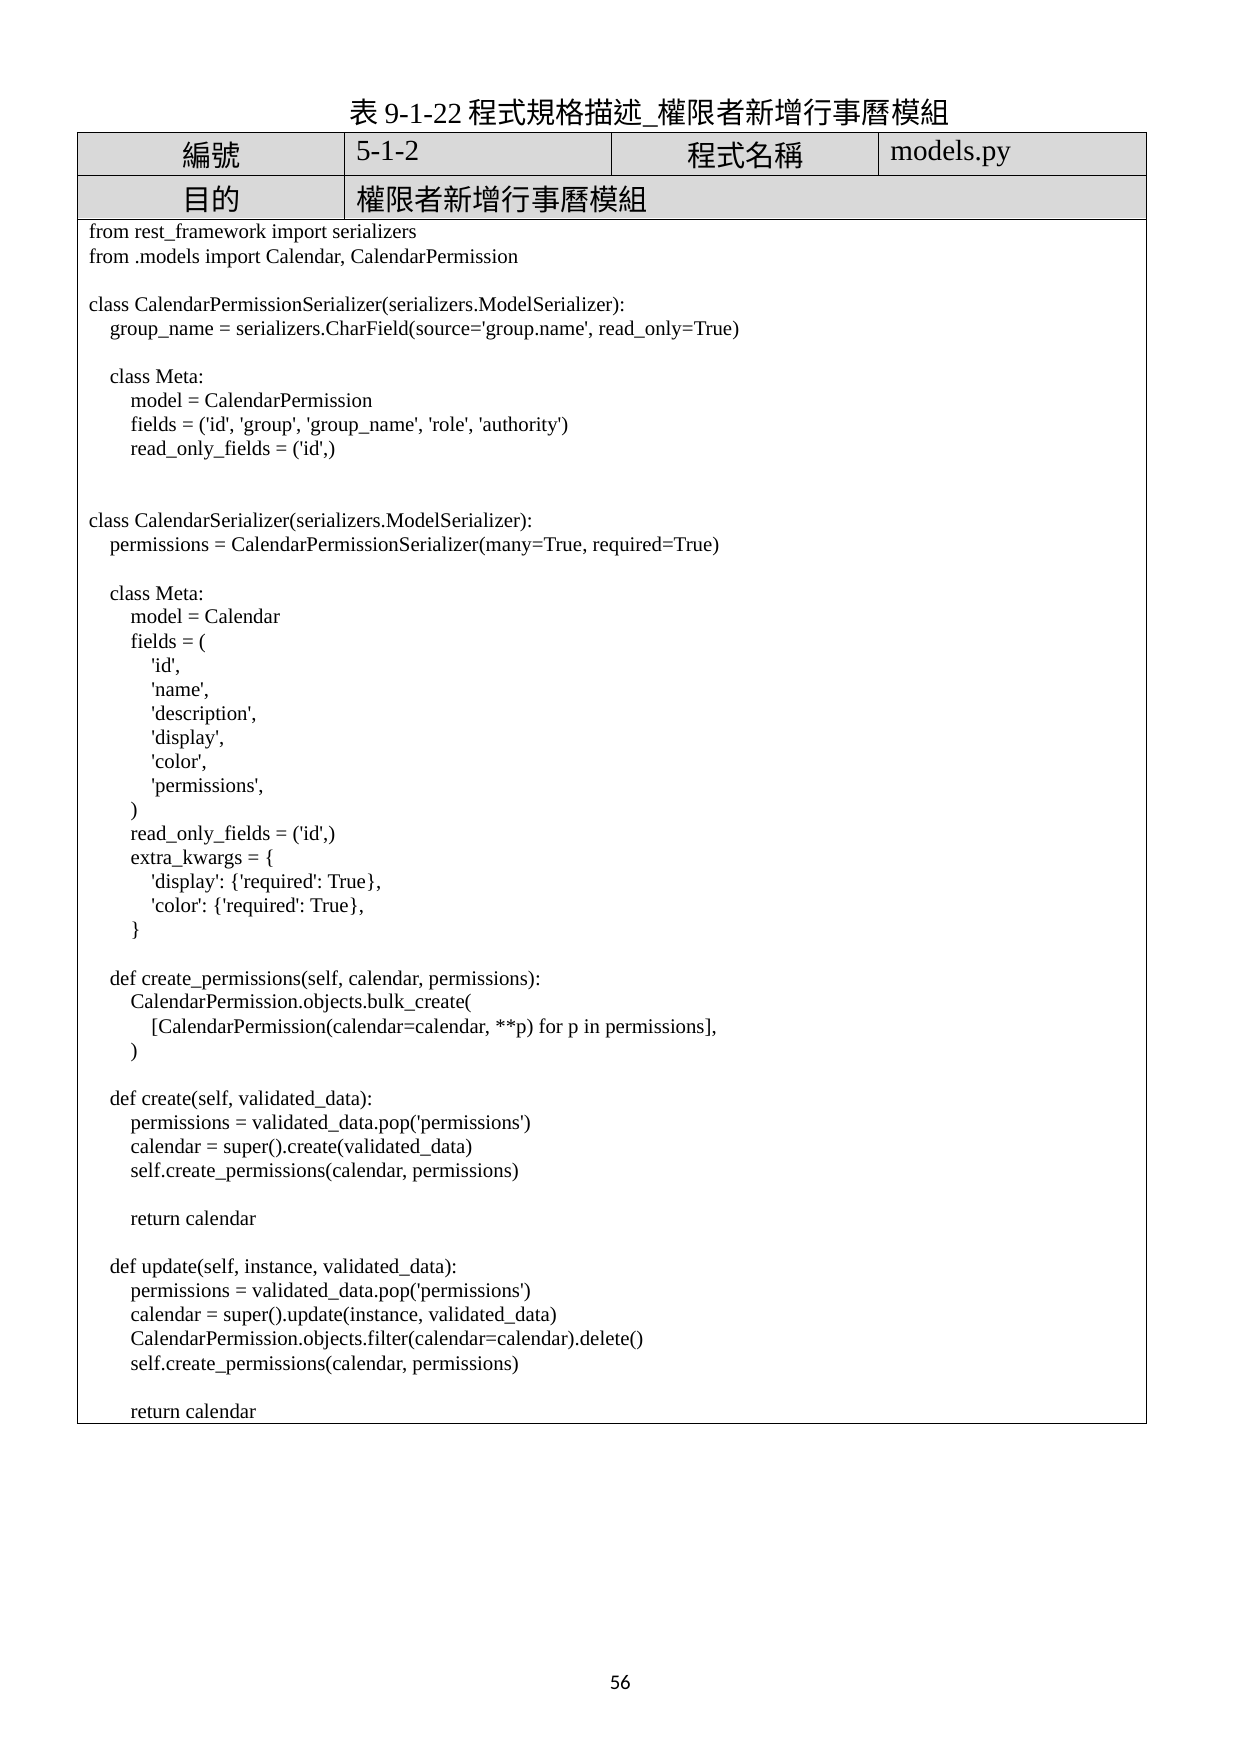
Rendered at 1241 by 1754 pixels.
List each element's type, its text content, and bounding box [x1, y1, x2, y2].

table_cell 權限者新增行事曆模組 [345, 176, 1146, 218]
text 表9-1-22程式規格描述_權限者新增行事曆模組 [89, 89, 1152, 132]
table_header models.py [879, 133, 1146, 175]
table_cell 目的 [78, 176, 344, 218]
table_header 編號 [78, 133, 344, 175]
table_header 程式名稱 [612, 133, 878, 175]
table_header 5-1-2 [345, 133, 611, 175]
